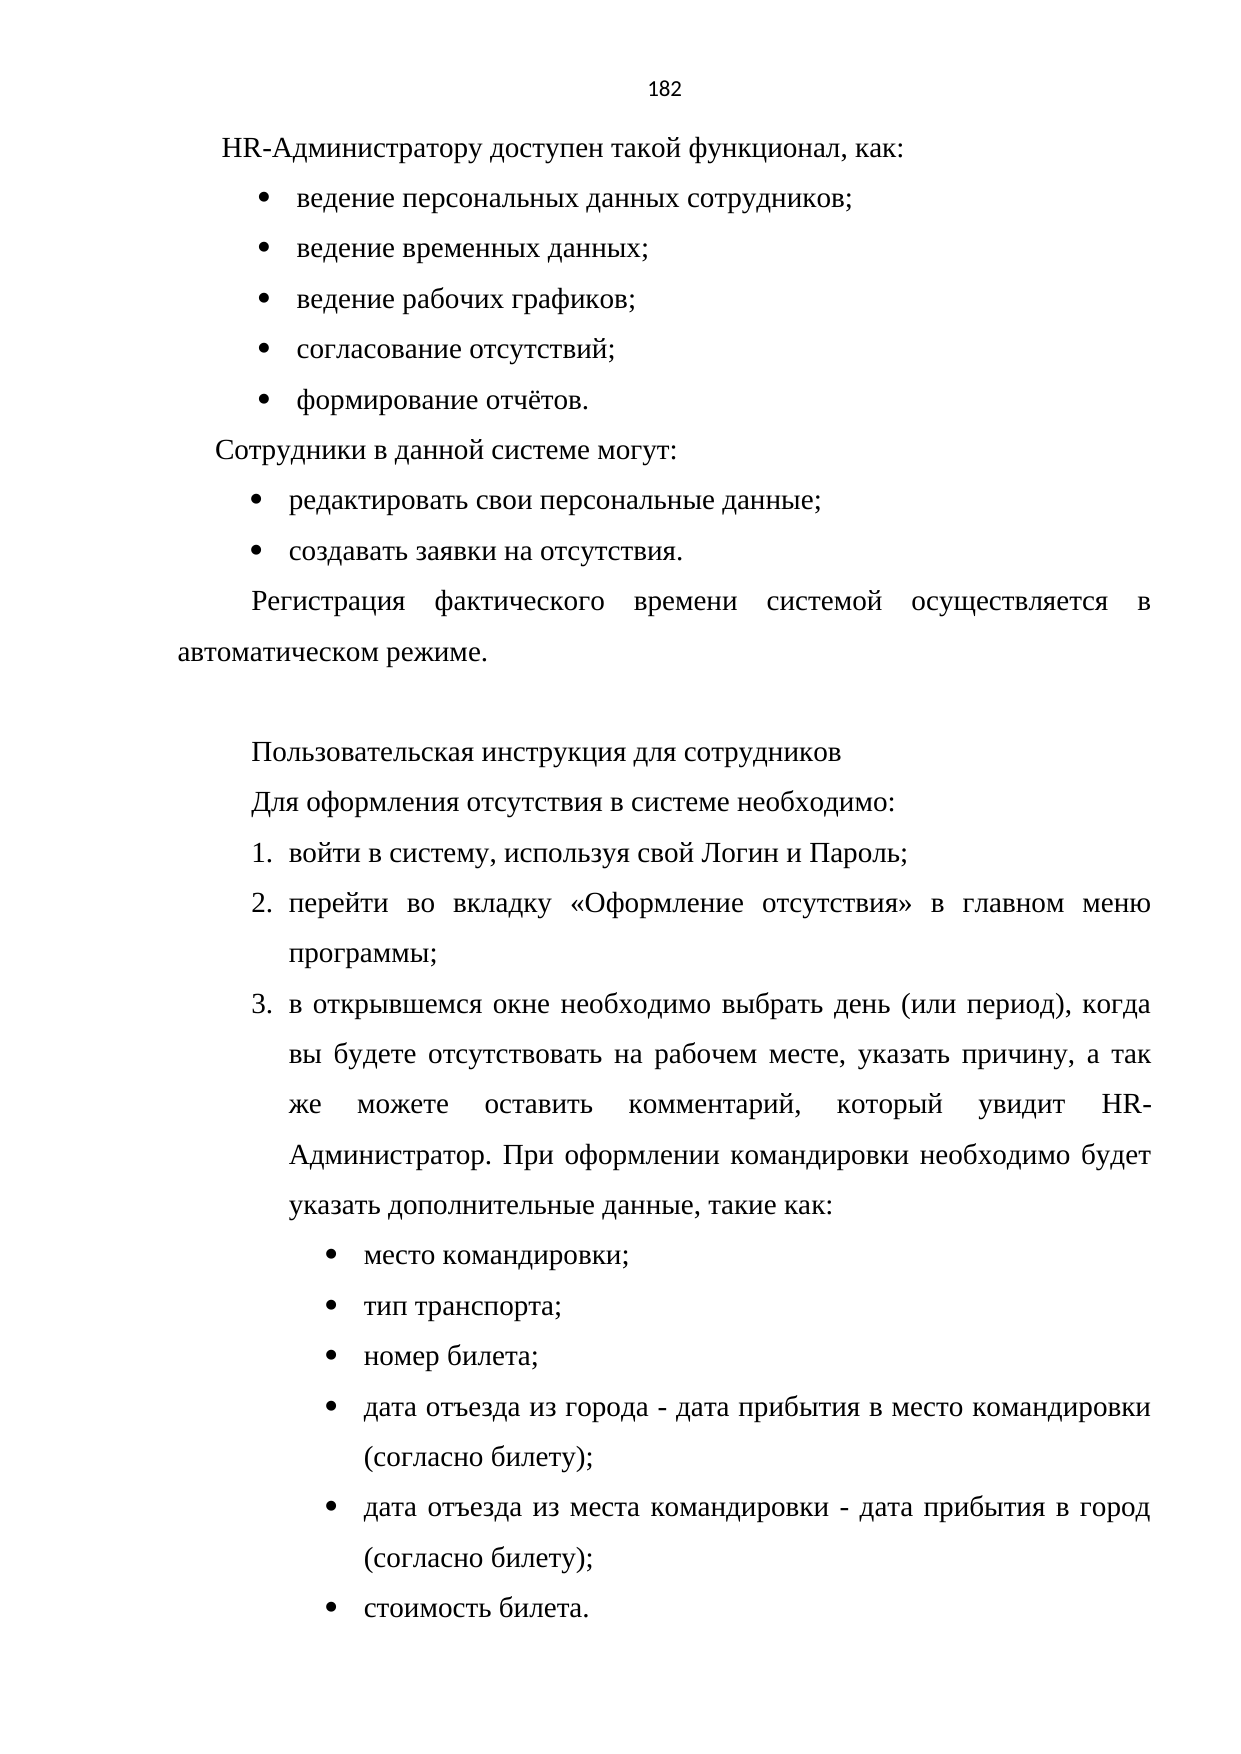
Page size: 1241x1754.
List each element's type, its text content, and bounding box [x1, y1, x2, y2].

text Сотрудники в данной системе могут: [177, 432, 1152, 466]
text Для оформления отсутствия в системе необходимо: [177, 784, 1152, 818]
text Регистрация фактического времени системой осуществляется в автоматическом режиме. [177, 583, 1152, 667]
list редактировать свои персональные данные; [251, 482, 1152, 516]
list ведение персональных данных сотрудников; [259, 180, 1152, 214]
list создавать заявки на отсутствия. [251, 533, 1152, 567]
list согласование отсутствий; [259, 331, 1152, 365]
list дата отъезда из места командировки - дата прибытия в город (согласно билету); [326, 1489, 1152, 1573]
list дата отъезда из города - дата прибытия в место командировки (согласно билету); [326, 1389, 1152, 1473]
list место командировки; [326, 1237, 1152, 1271]
text HR-Администратору доступен такой функционал, как: [177, 130, 1152, 163]
list стоимость билета. [326, 1590, 1152, 1624]
list в открывшемся окне необходимо выбрать день (или период), когда вы будете отсутствовать на рабочем месте, указать причину, а так же можете оставить комментарий, который увидит HR-Администратор. При оформлении командировки необходимо будет указать дополнительные данные, такие как: [251, 986, 1152, 1221]
list номер билета; [326, 1338, 1152, 1372]
list тип транспорта; [326, 1288, 1152, 1321]
list войти в систему, используя свой Логин и Пароль; [251, 835, 1152, 868]
list формирование отчётов. [259, 382, 1152, 415]
list перейти во вкладку «Оформление отсутствия» в главном меню программы; [251, 885, 1152, 969]
list ведение временных данных; [259, 231, 1152, 264]
text Пользовательская инструкция для сотрудников [177, 734, 1152, 768]
list ведение рабочих графиков; [259, 281, 1152, 314]
